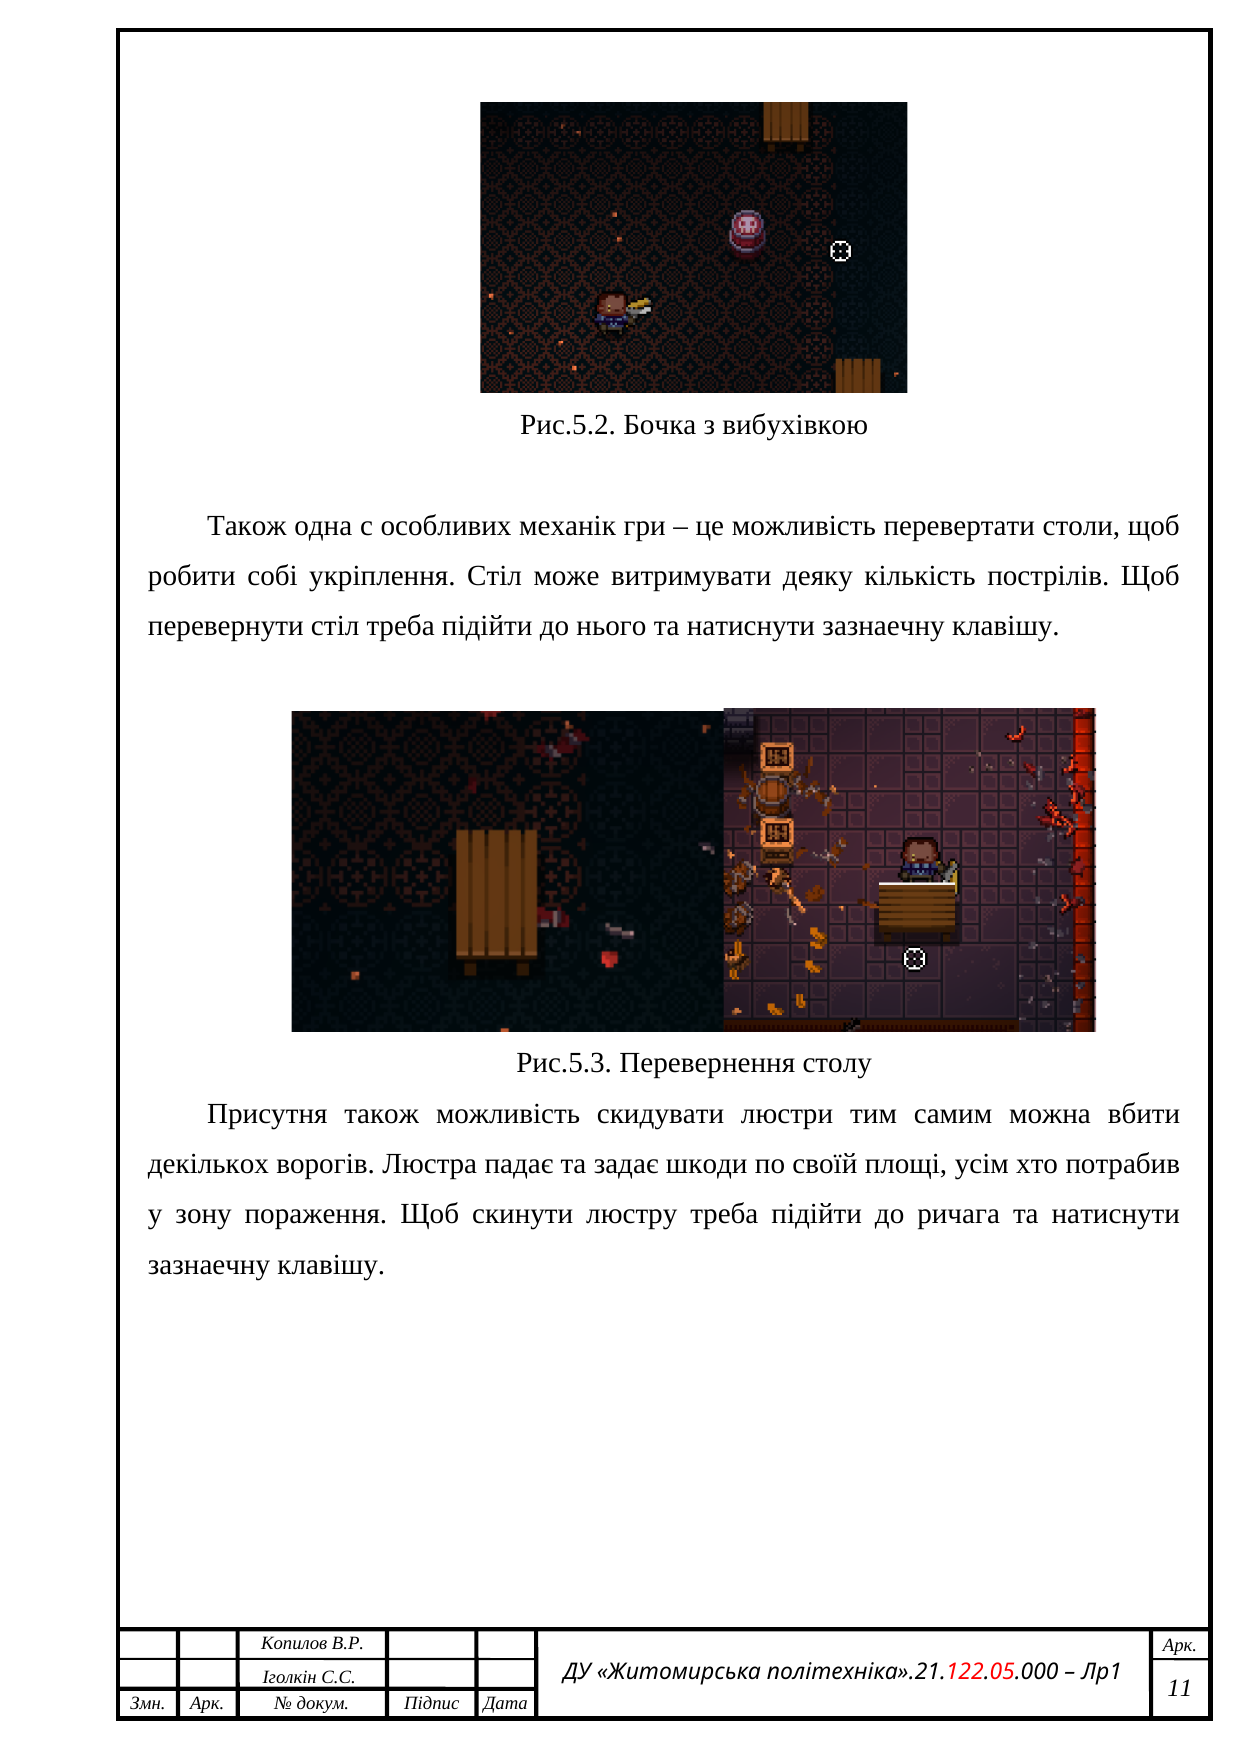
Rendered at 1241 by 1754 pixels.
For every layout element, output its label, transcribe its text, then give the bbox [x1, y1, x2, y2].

text Присутня також можливість скидувати люстри тим самим можна вбити декількох ворогів. Люстра падає та задає шкоди по своїй площі, усім хто потрабив у зону пораження. Щоб скинути люстру треба підійти до ричага та натиснути зазнаечну клавішу. [148, 1096, 1181, 1280]
picture [480, 102, 908, 393]
text Також одна с особливих механік гри – це можливість перевертати столи, щоб робити собі укріплення. Стіл може витримувати деяку кількість пострілів. Щоб перевернути стіл треба підійти до нього та натиснути зазнаечну клавішу. [148, 508, 1181, 642]
text Рис.5.2. Бочка з вибухівкою [148, 407, 1181, 441]
picture [291, 708, 1097, 1032]
text Рис.5.3. Перевернення столу [148, 1046, 1181, 1079]
